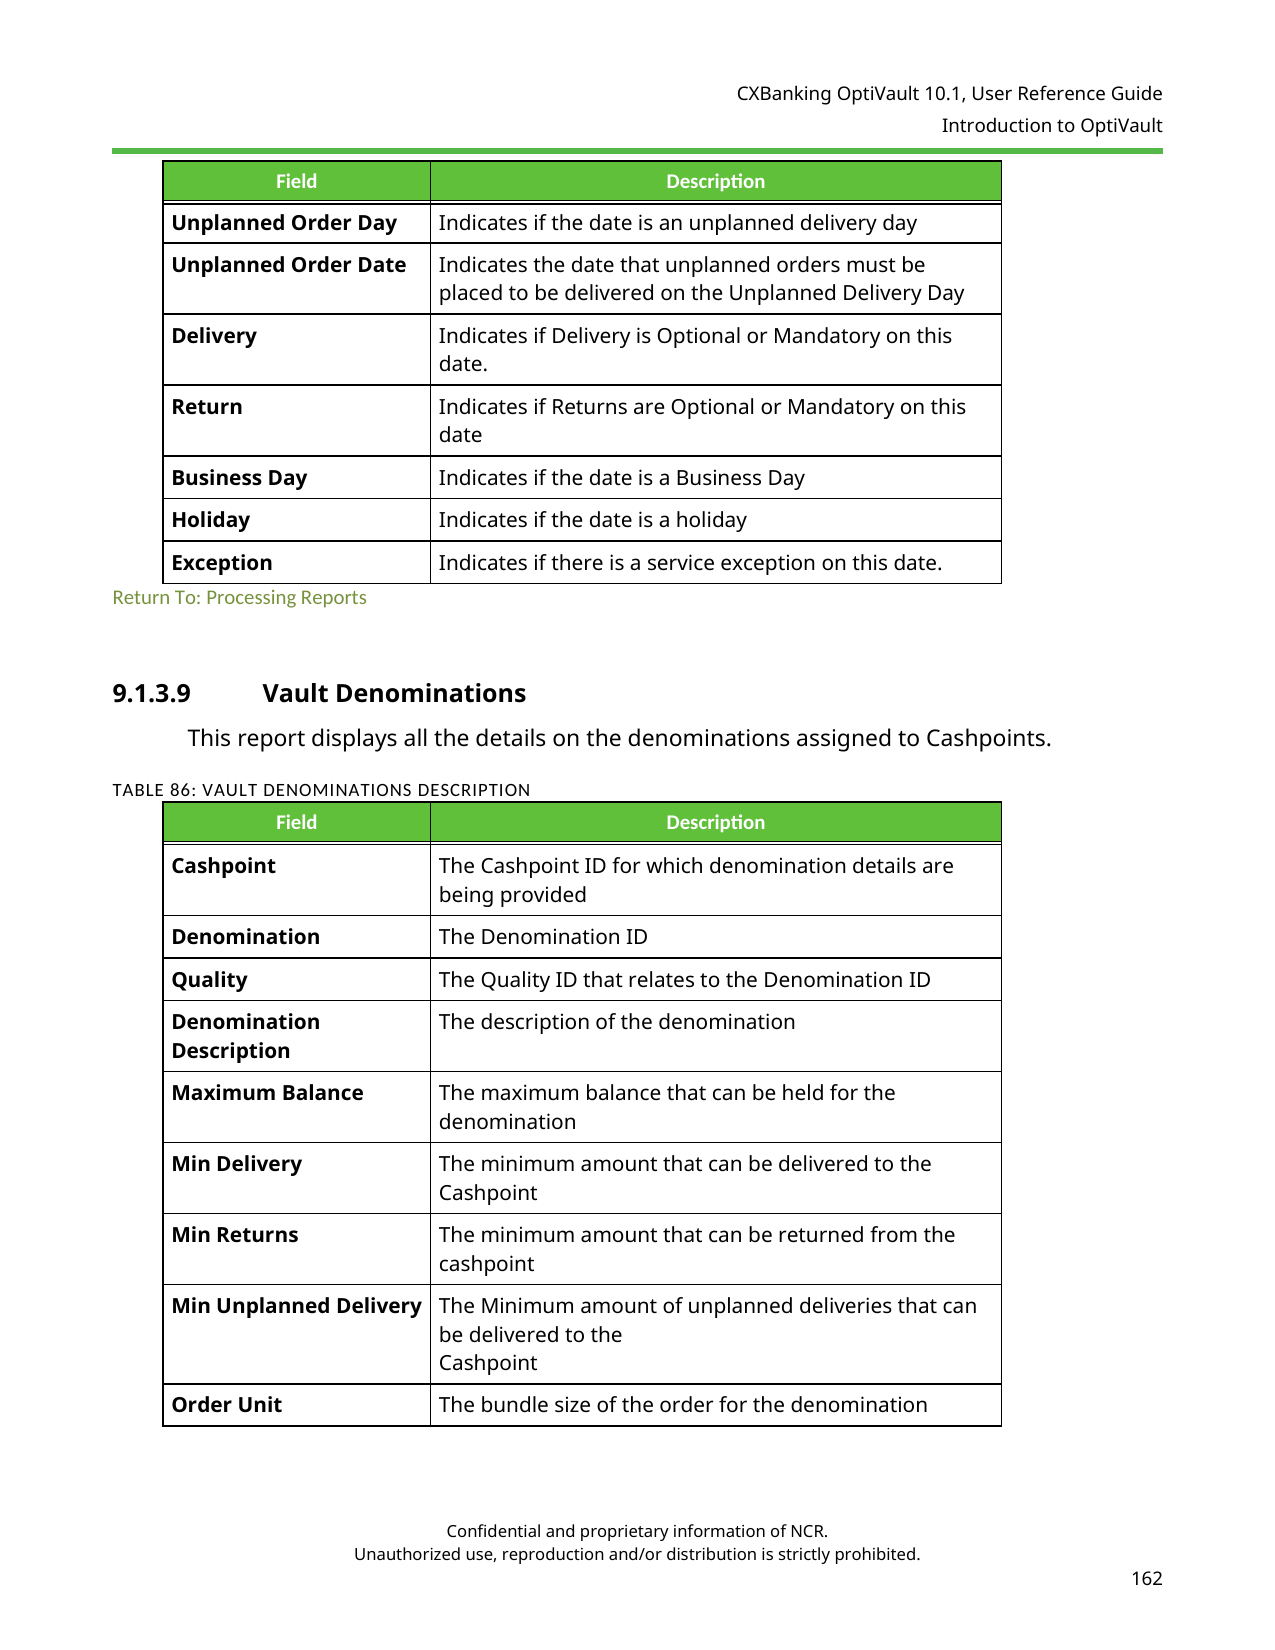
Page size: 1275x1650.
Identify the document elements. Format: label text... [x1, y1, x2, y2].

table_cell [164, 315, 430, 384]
text This report displays all the details on the denominations assigned to Cashpoints. [187, 722, 1163, 753]
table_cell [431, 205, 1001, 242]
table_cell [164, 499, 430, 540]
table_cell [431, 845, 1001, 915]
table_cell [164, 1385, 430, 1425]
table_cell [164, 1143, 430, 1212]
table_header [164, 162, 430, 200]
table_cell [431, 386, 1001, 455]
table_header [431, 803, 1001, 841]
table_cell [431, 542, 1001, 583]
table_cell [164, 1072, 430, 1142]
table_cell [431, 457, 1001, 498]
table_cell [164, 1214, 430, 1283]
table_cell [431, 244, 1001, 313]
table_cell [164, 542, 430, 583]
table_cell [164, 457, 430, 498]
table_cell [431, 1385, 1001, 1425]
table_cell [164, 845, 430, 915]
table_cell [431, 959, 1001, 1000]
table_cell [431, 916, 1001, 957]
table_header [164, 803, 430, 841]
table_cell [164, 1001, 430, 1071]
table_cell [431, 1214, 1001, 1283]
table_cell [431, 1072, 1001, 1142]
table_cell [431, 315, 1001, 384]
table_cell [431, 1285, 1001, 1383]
subtitle Vault Denominations [112, 675, 1163, 709]
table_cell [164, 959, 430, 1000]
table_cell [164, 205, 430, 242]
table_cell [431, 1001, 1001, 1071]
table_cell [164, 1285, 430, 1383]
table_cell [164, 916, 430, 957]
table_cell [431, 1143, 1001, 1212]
text Return To: Processing Reports [112, 584, 1163, 609]
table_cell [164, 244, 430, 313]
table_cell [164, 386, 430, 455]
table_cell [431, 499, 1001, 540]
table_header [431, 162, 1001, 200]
